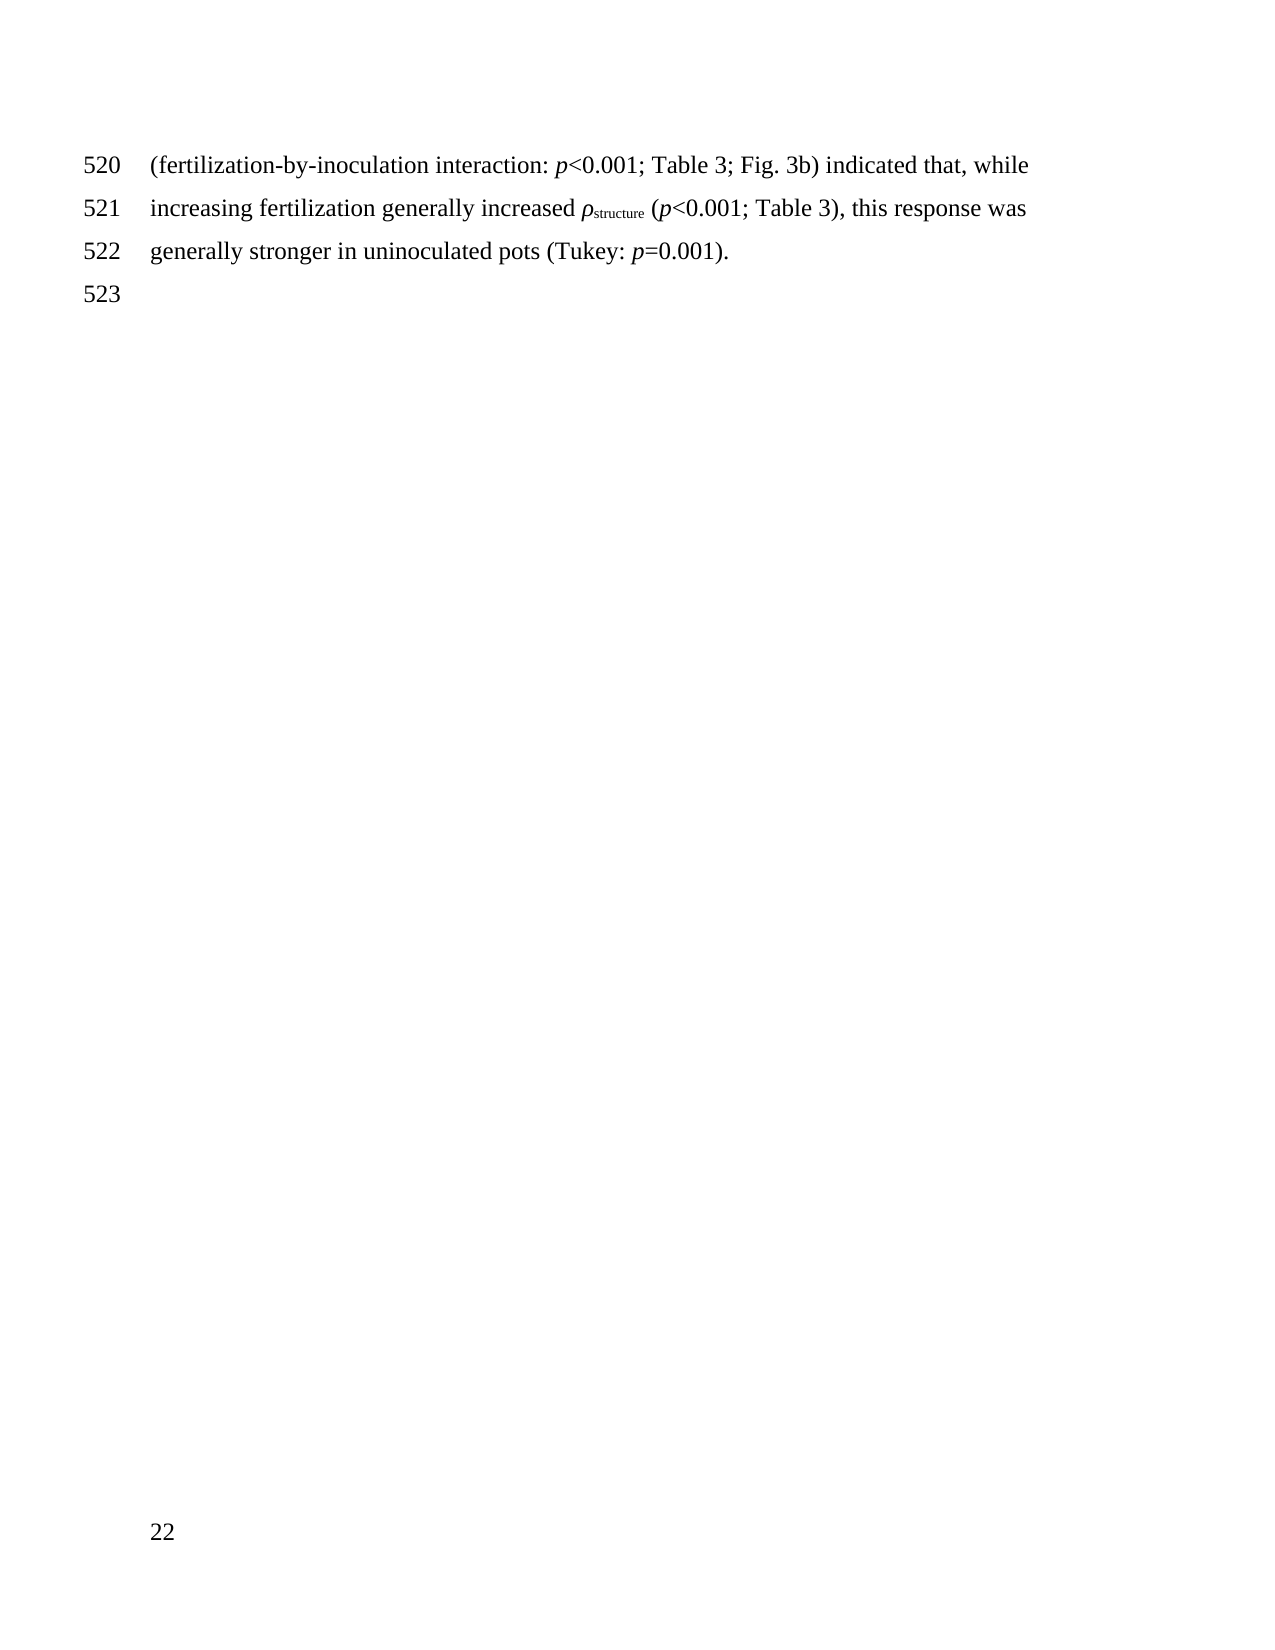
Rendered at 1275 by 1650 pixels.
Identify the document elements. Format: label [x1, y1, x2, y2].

text [150, 150, 1125, 265]
